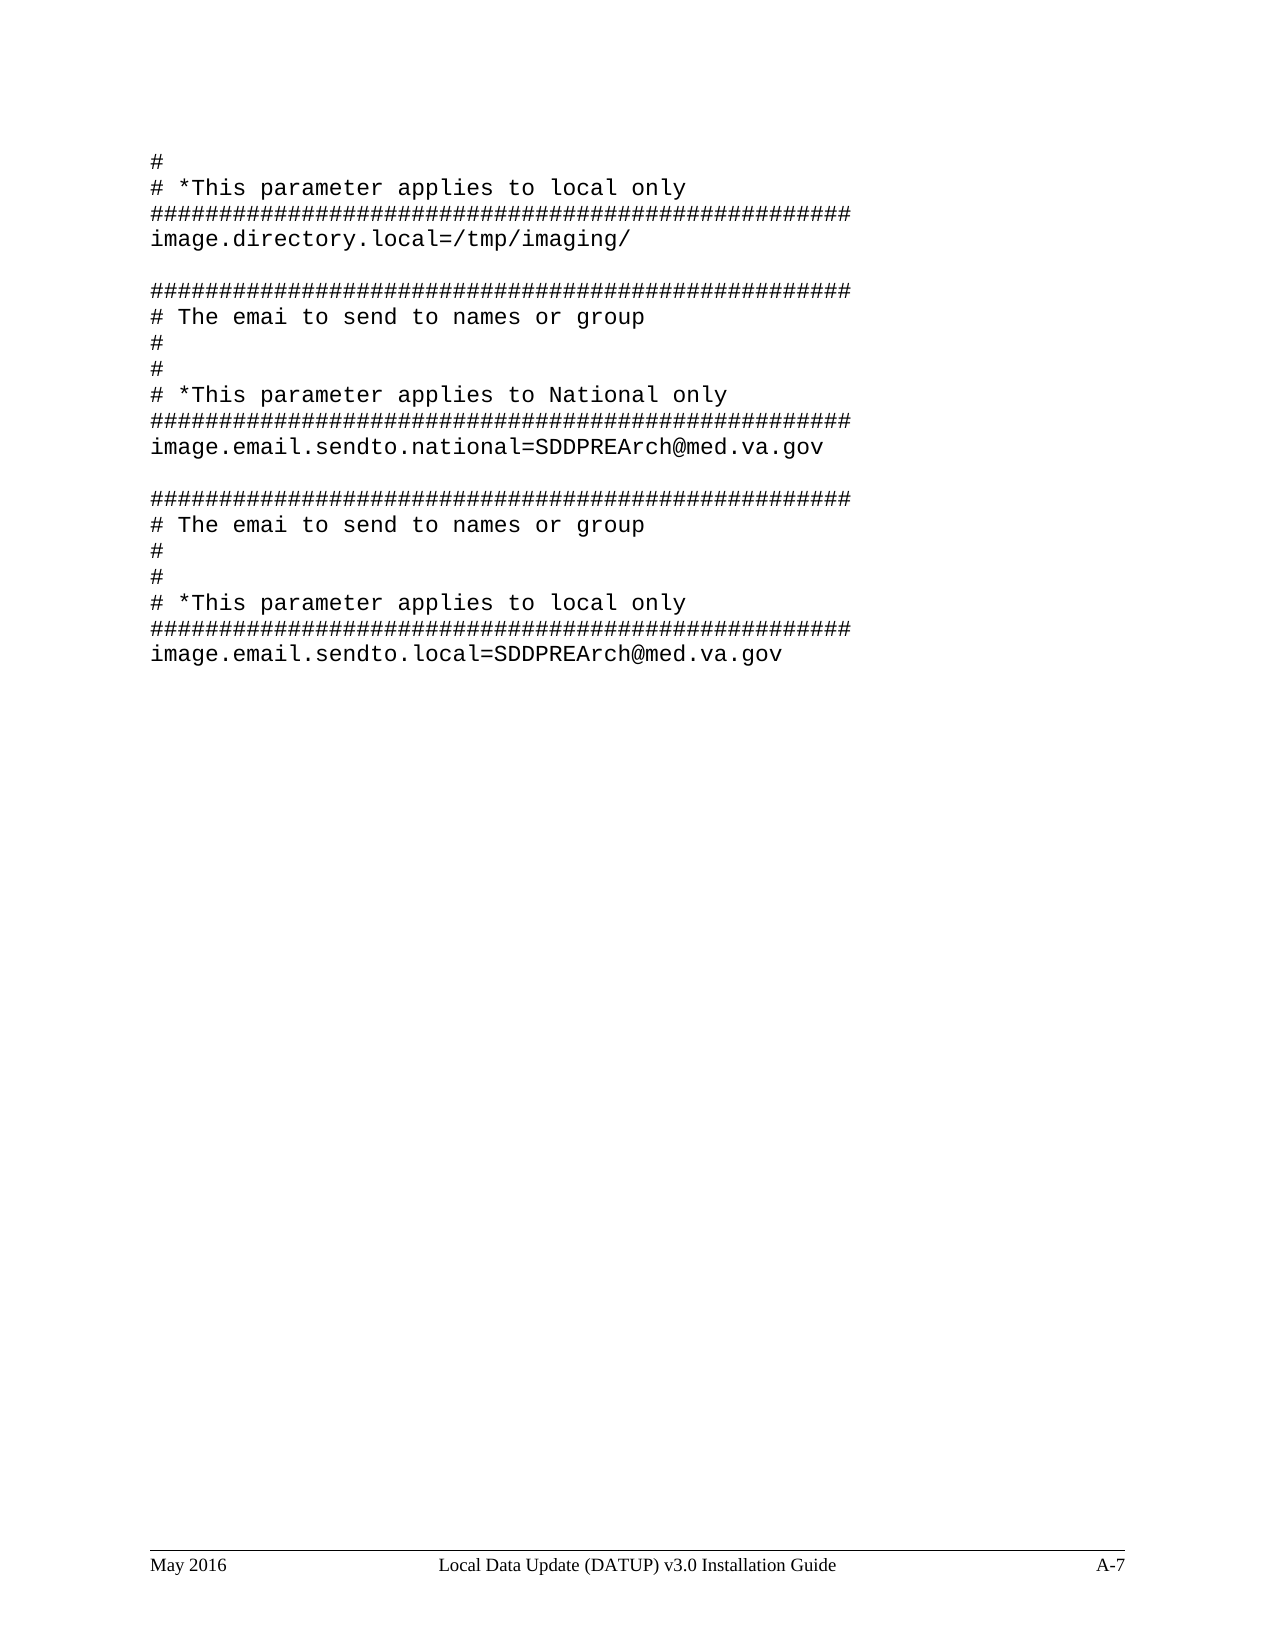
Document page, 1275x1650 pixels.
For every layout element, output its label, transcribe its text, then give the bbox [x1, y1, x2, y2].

text ################################################### [150, 617, 1125, 643]
text image.email.sendto.local=SDDPREArch@med.va.gov [150, 643, 1125, 669]
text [150, 202, 1125, 228]
text # *This parameter applies to local only [150, 176, 1125, 202]
text ################################################### [150, 409, 1125, 435]
text # [150, 539, 1125, 565]
text # [150, 357, 1125, 383]
text # The emai to send to names or group [150, 513, 1125, 539]
text # *This parameter applies to National only [150, 383, 1125, 409]
text image.directory.local=/tmp/imaging/ [150, 228, 1125, 254]
text ################################################### [150, 487, 1125, 513]
text # *This parameter applies to local only [150, 591, 1125, 617]
text # The emai to send to names or group [150, 306, 1125, 332]
text # [150, 332, 1125, 357]
text # [150, 565, 1125, 591]
text # [150, 150, 1125, 176]
text image.email.sendto.national=SDDPREArch@med.va.gov [150, 435, 1125, 461]
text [150, 280, 1125, 306]
